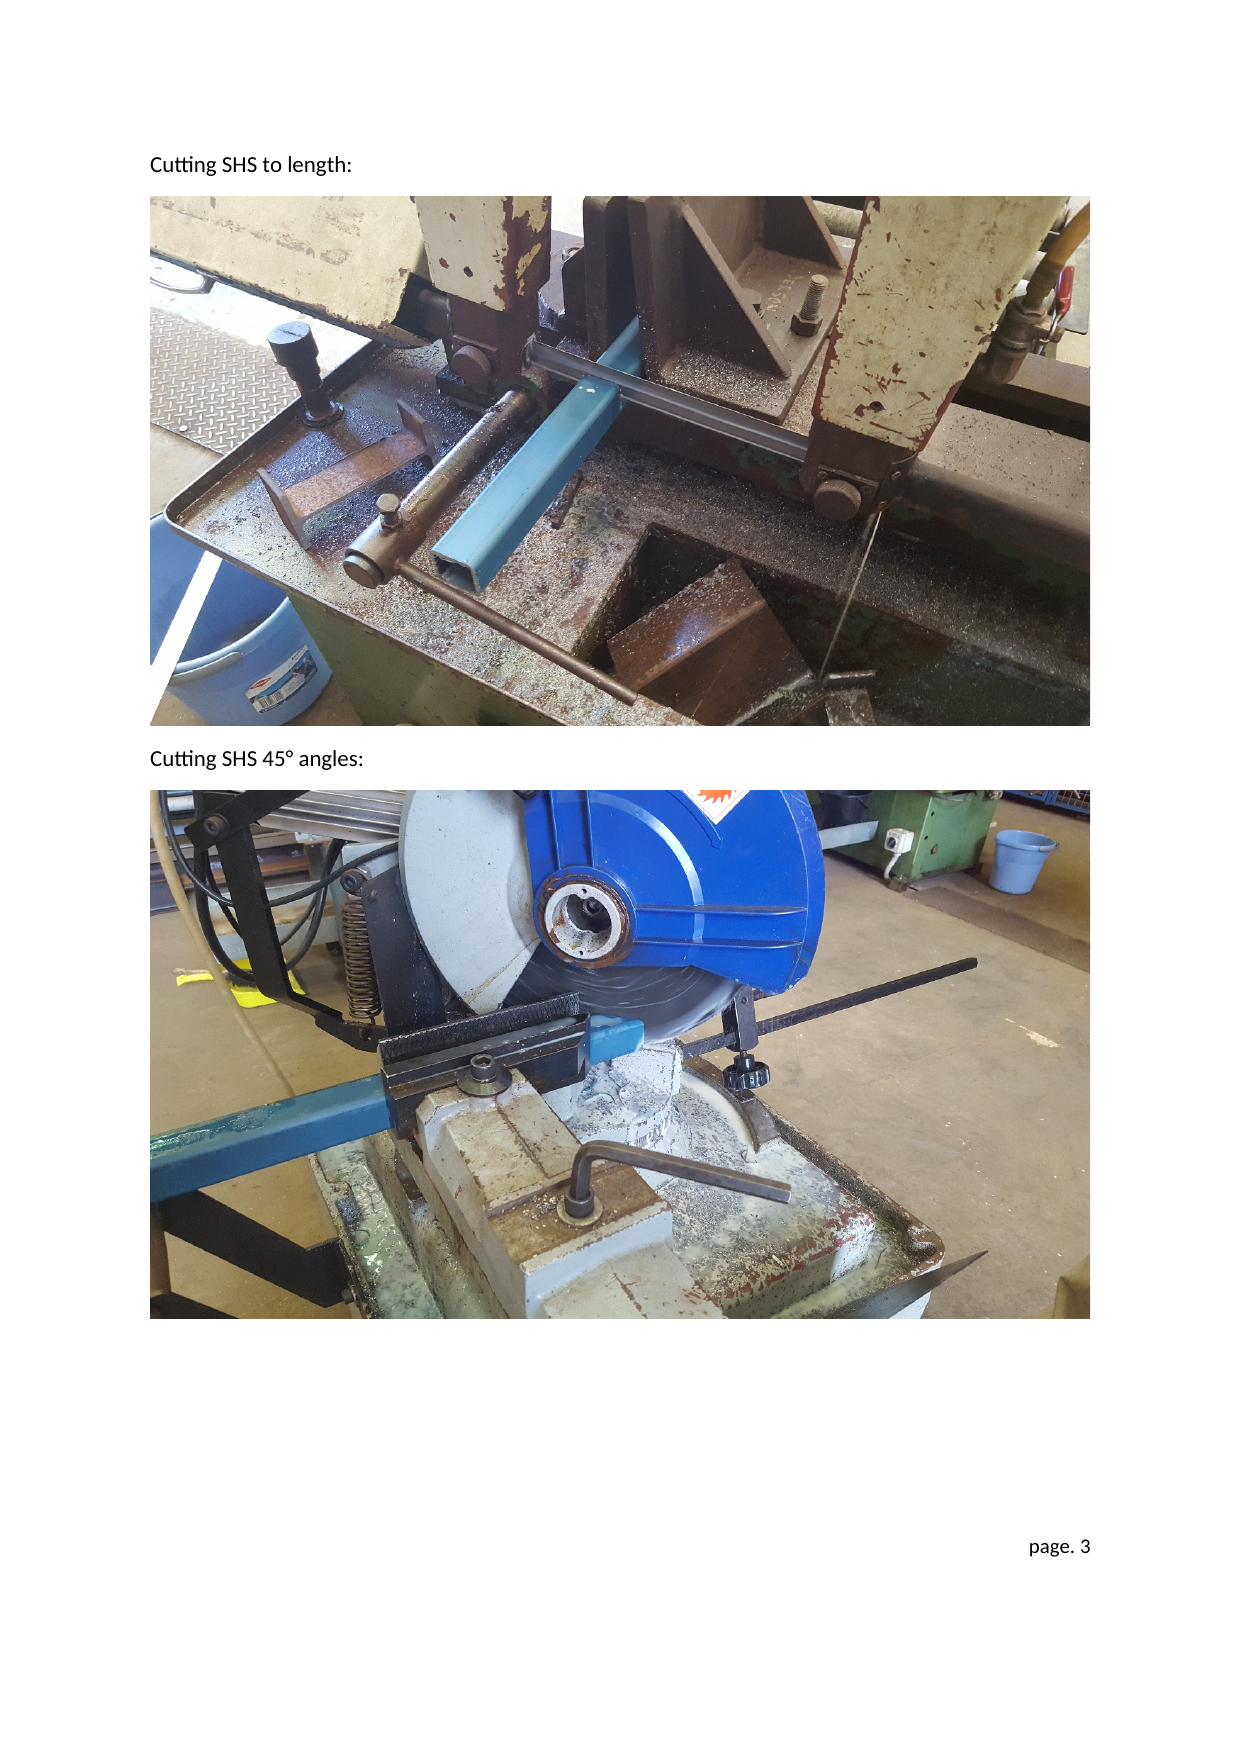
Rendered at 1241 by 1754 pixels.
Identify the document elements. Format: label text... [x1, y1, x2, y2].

text Cutting SHS 45° angles: [150, 744, 1090, 772]
picture [150, 196, 1091, 726]
picture [150, 790, 1091, 1319]
text Cutting SHS to length: [150, 150, 1090, 178]
